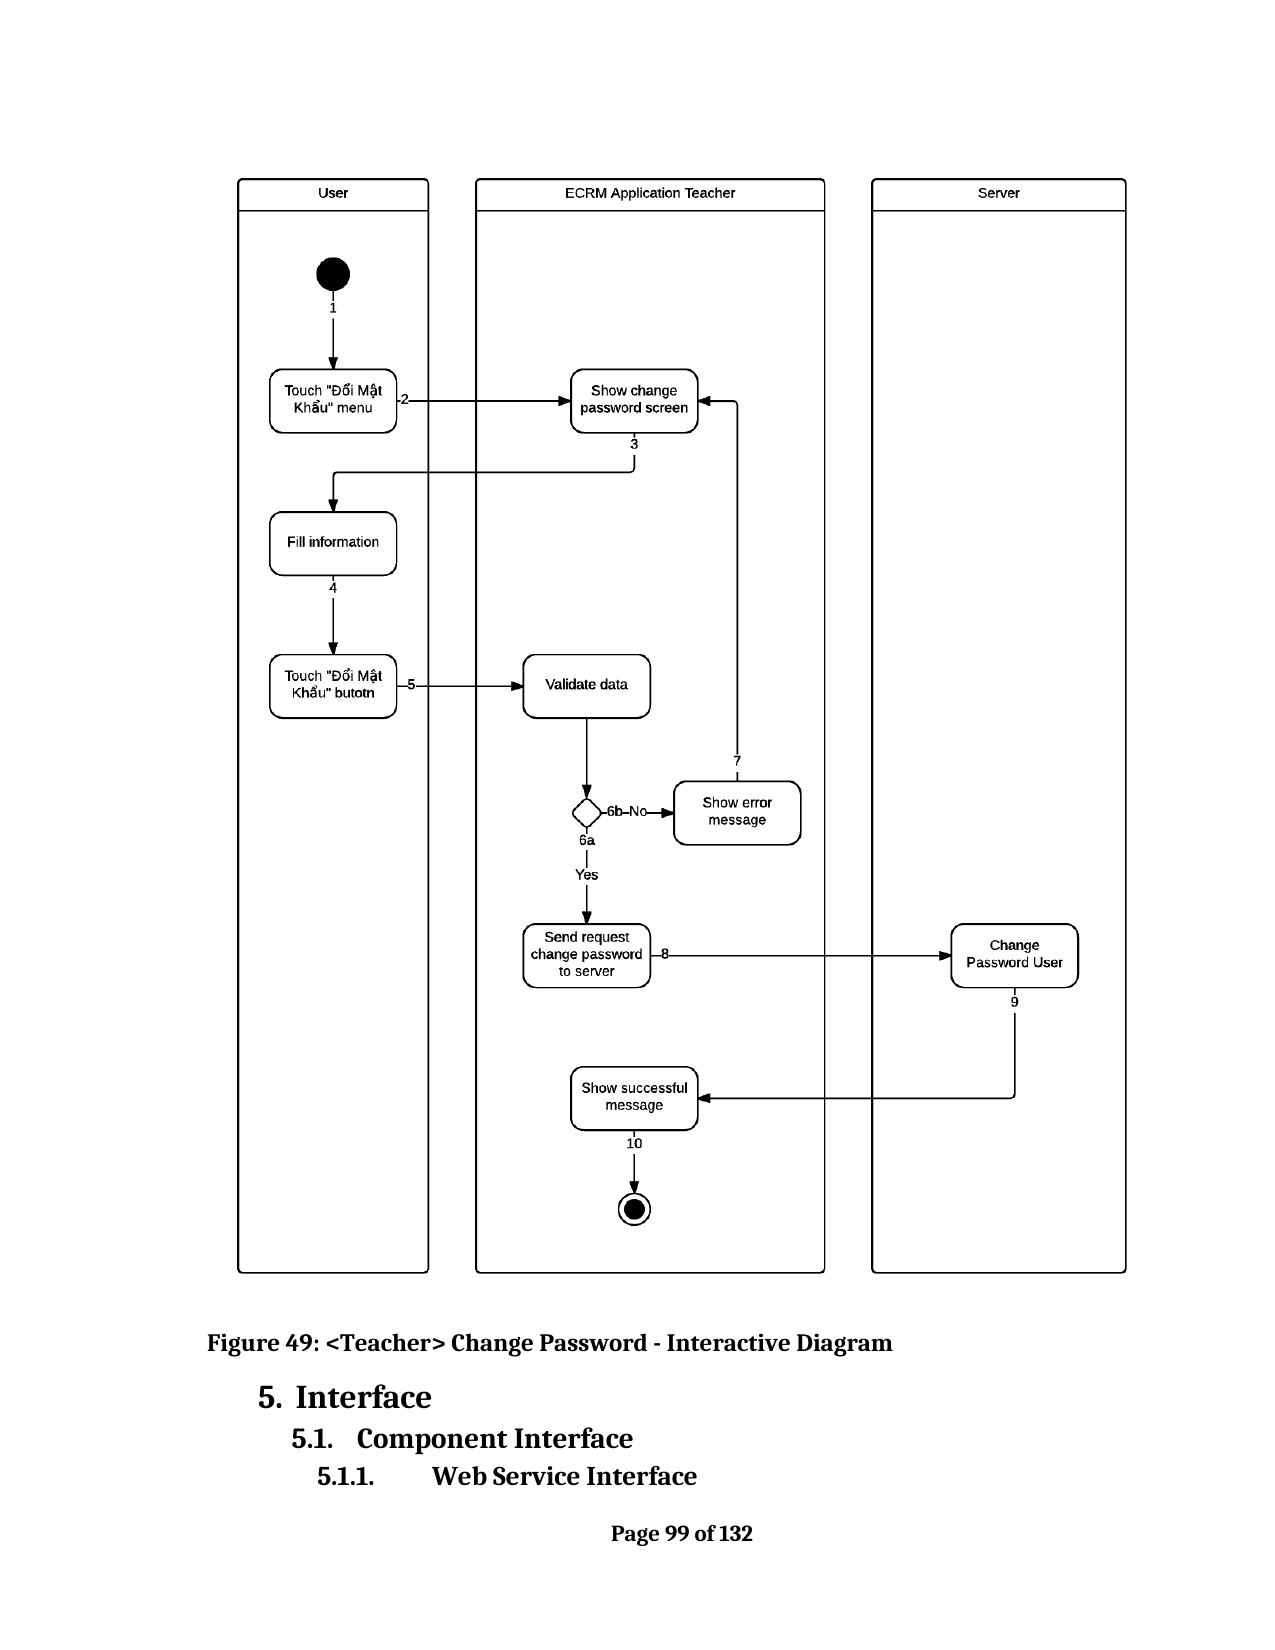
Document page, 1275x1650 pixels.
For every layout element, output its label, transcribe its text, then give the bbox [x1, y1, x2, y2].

text Figure : <Teacher> Change Password - Interactive Diagram [207, 1329, 1157, 1357]
picture [206, 147, 1157, 1304]
list Interface [258, 1378, 1157, 1417]
list Component Interface [291, 1422, 1157, 1456]
list Web Service Interface [317, 1461, 1157, 1492]
